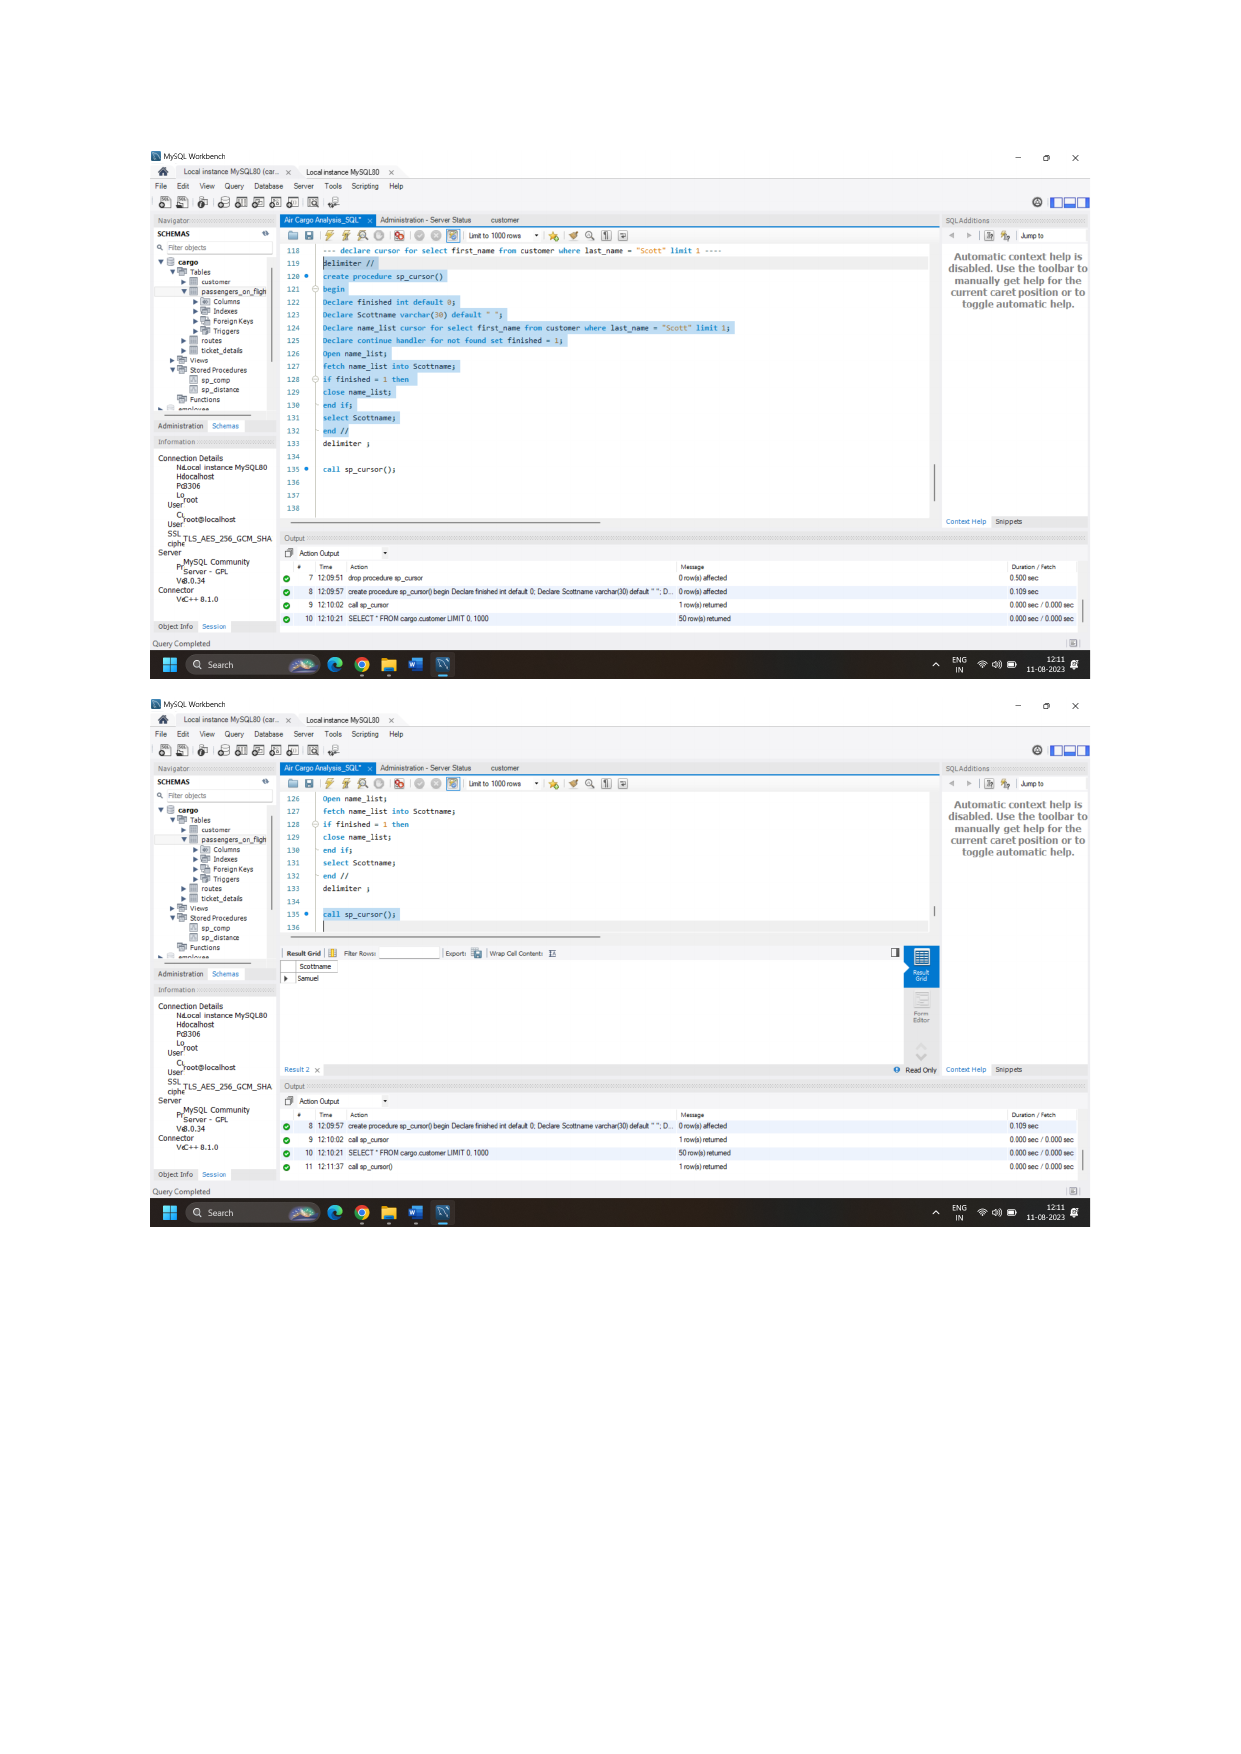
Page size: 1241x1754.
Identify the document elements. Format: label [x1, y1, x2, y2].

picture [150, 150, 1091, 679]
picture [150, 697, 1091, 1227]
